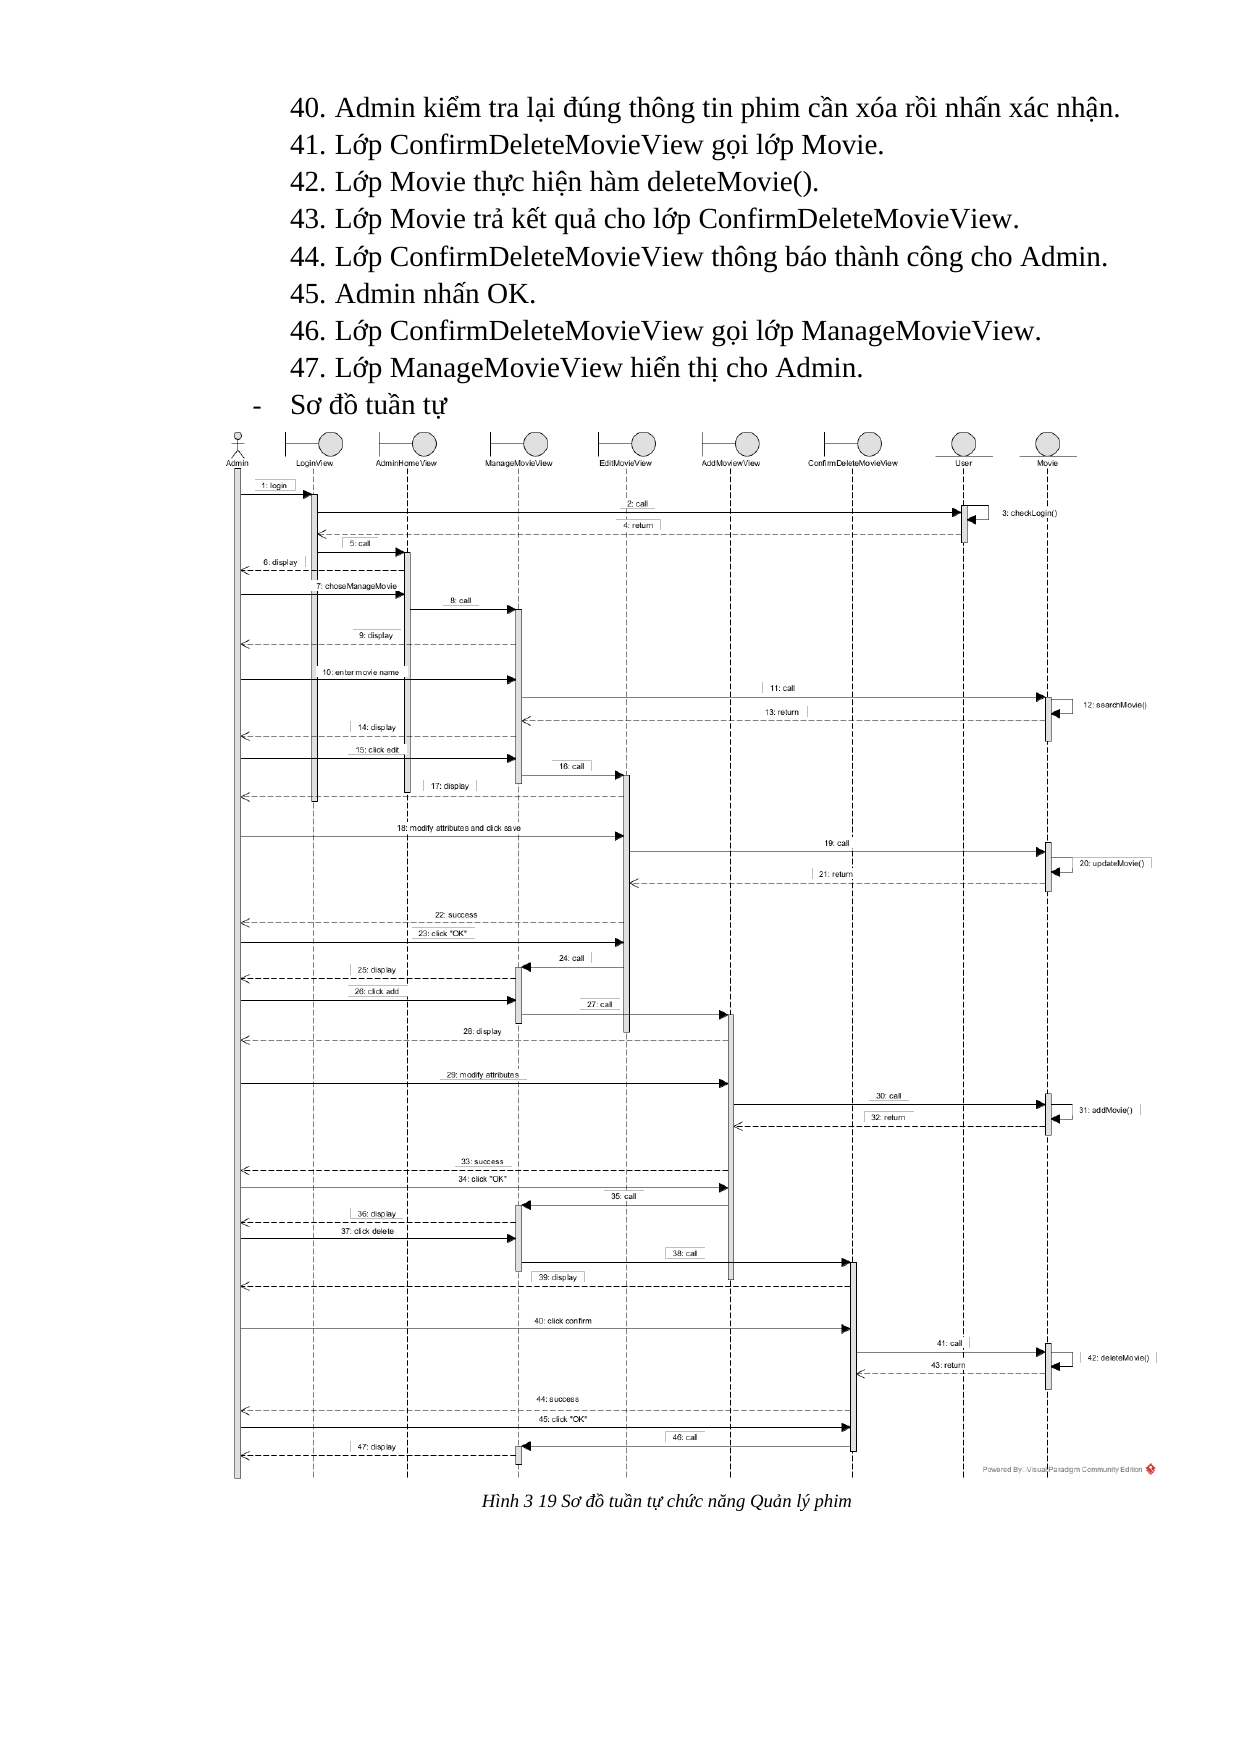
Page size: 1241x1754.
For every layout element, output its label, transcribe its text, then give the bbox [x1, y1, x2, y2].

list Admin kiểm tra lại đúng thông tin phim cần xóa rồi nhấn xác nhận. [290, 90, 1121, 123]
list Lớp ConfirmDeleteMovieView gọi lớp Movie. [290, 127, 1121, 161]
list Lớp ManageMovieView hiển thị cho Admin. [290, 350, 1121, 384]
text Hình 3 19 Sơ đồ tuần tự chức năng Quản lý phim [215, 1490, 1121, 1512]
list Lớp Movie thực hiện hàm deleteMovie(). [290, 164, 1121, 198]
list Lớp ConfirmDeleteMovieView thông báo thành công cho Admin. [290, 239, 1121, 272]
picture [214, 431, 1158, 1481]
list Sơ đồ tuần tự [252, 387, 1121, 421]
list Lớp ConfirmDeleteMovieView gọi lớp ManageMovieView. [290, 313, 1121, 347]
list Lớp Movie trả kết quả cho lớp ConfirmDeleteMovieView. [290, 201, 1121, 235]
list Admin nhấn OK. [290, 276, 1121, 309]
